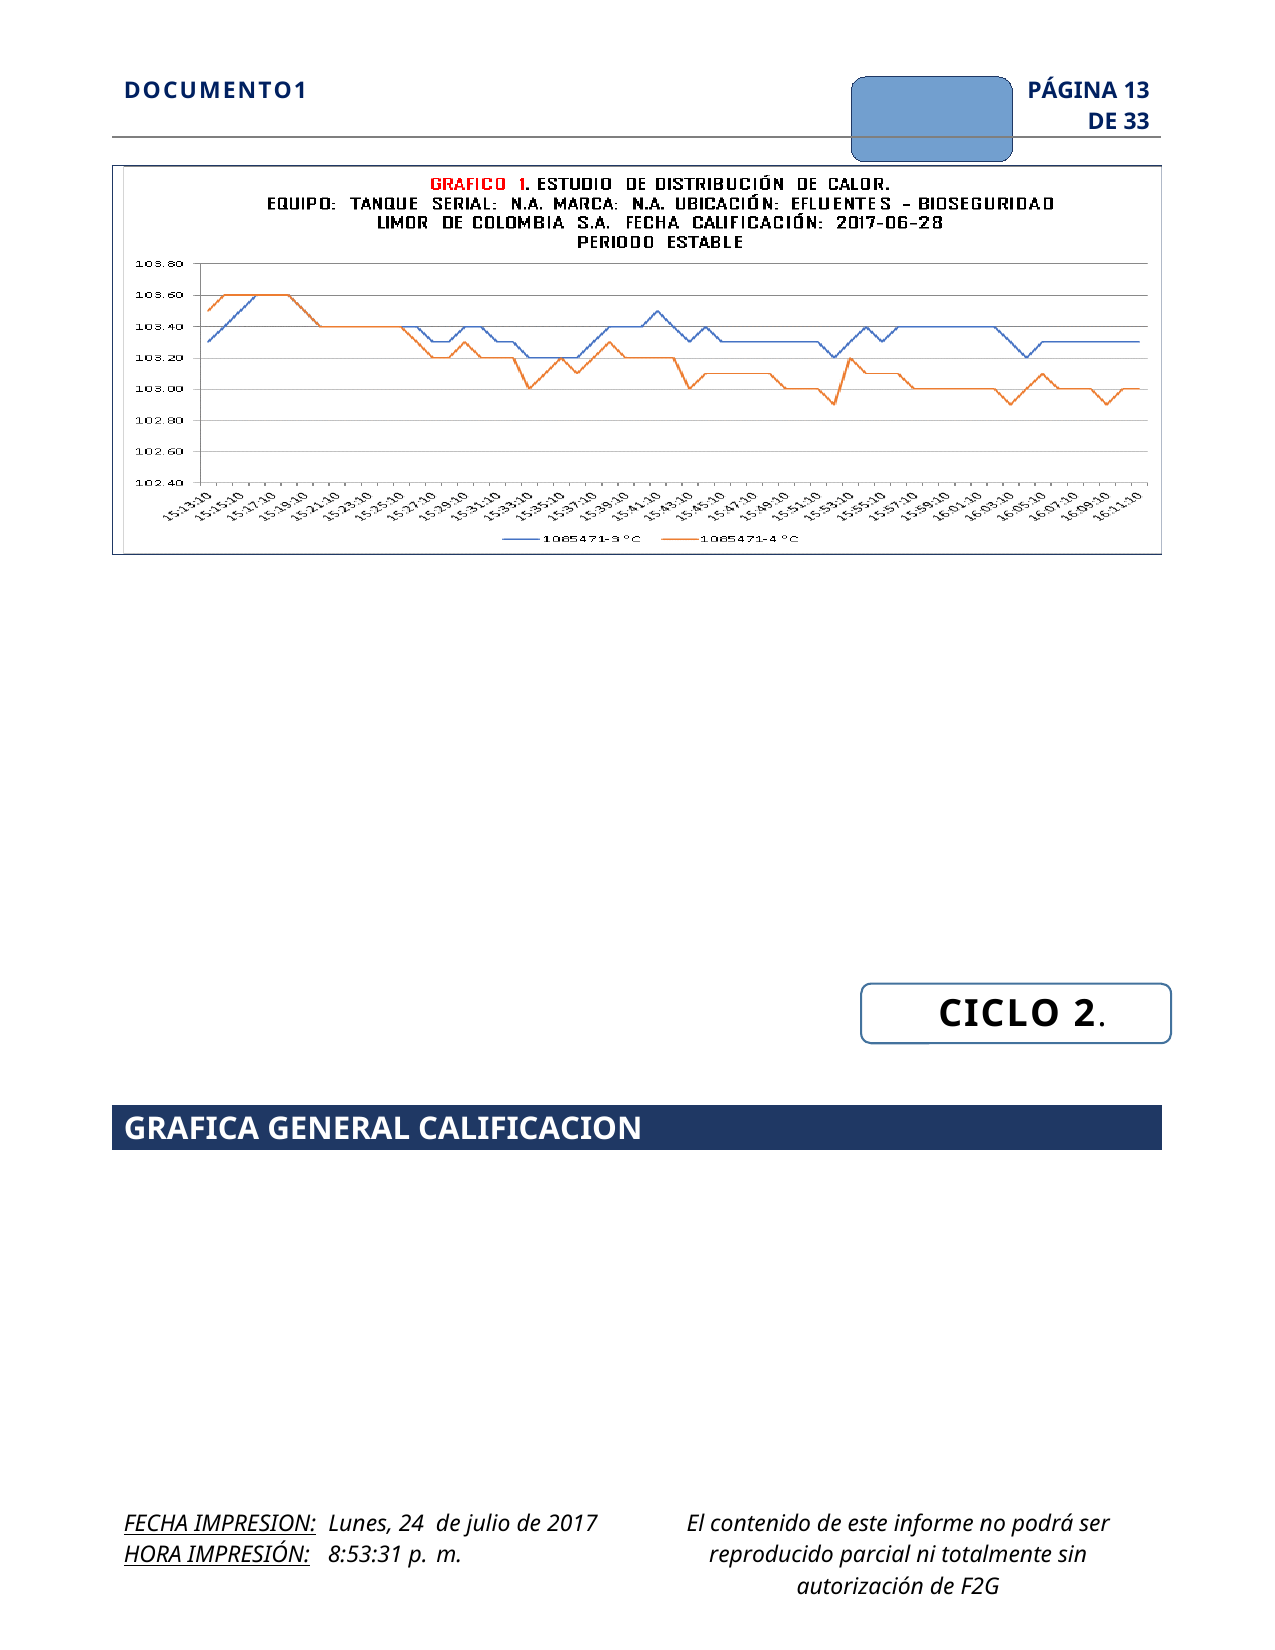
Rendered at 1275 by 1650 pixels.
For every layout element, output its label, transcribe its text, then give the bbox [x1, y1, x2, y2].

table_header GRAFICA GENERAL CALIFICACION [113, 1106, 1161, 1149]
picture [123, 166, 1162, 554]
table_cell [113, 166, 123, 554]
